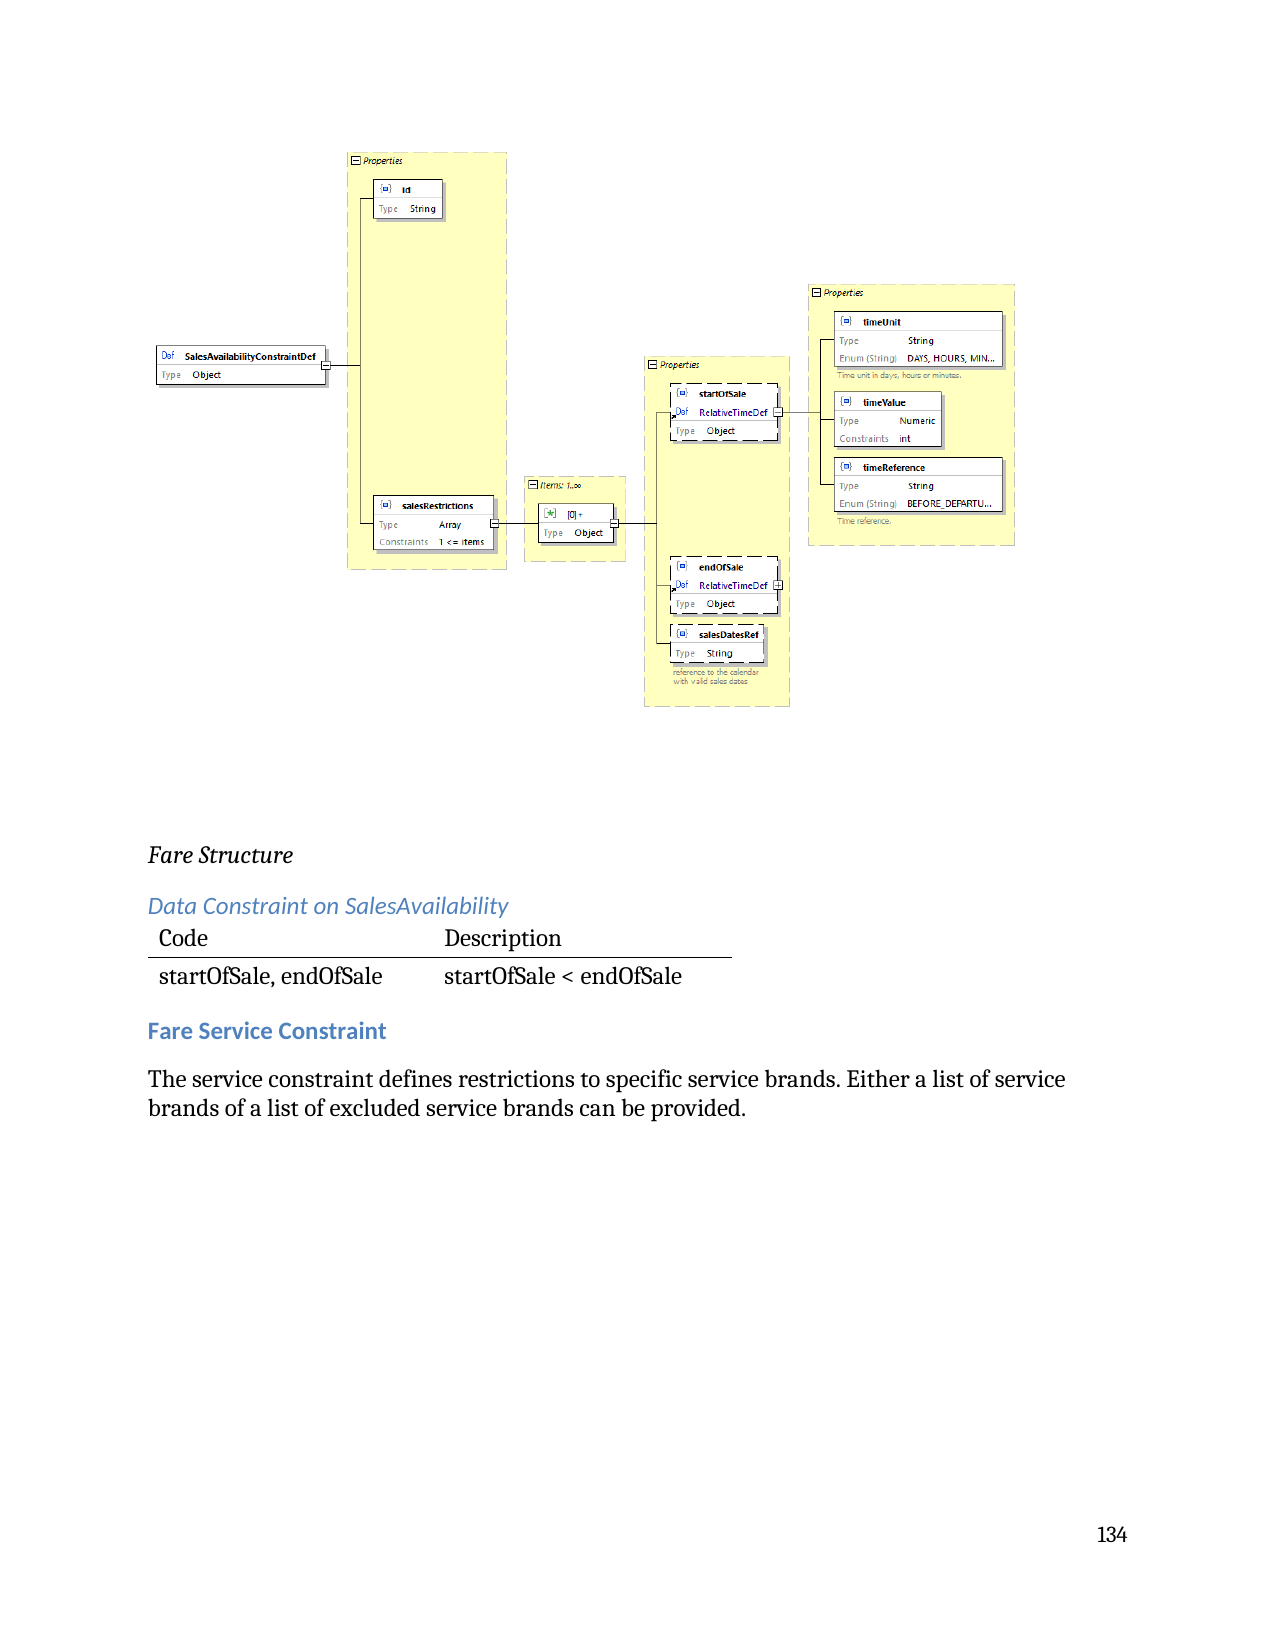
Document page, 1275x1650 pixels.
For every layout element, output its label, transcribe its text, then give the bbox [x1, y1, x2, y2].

picture [147, 147, 1023, 820]
table_header Code [148, 921, 433, 957]
text Fare Structure [148, 841, 1127, 869]
text The service constraint defines restrictions to specific service brands. Either a list of service brands of a list of excluded service brands can be provided. [148, 1065, 1127, 1122]
table_cell startOfSale < endOfSale [433, 958, 732, 995]
subtitle Data Constraint on SalesAvailability [148, 890, 1127, 921]
table_cell startOfSale, endOfSale [148, 958, 433, 995]
subtitle Fare Service Constraint [148, 1016, 1127, 1046]
table_header Description [433, 921, 732, 957]
